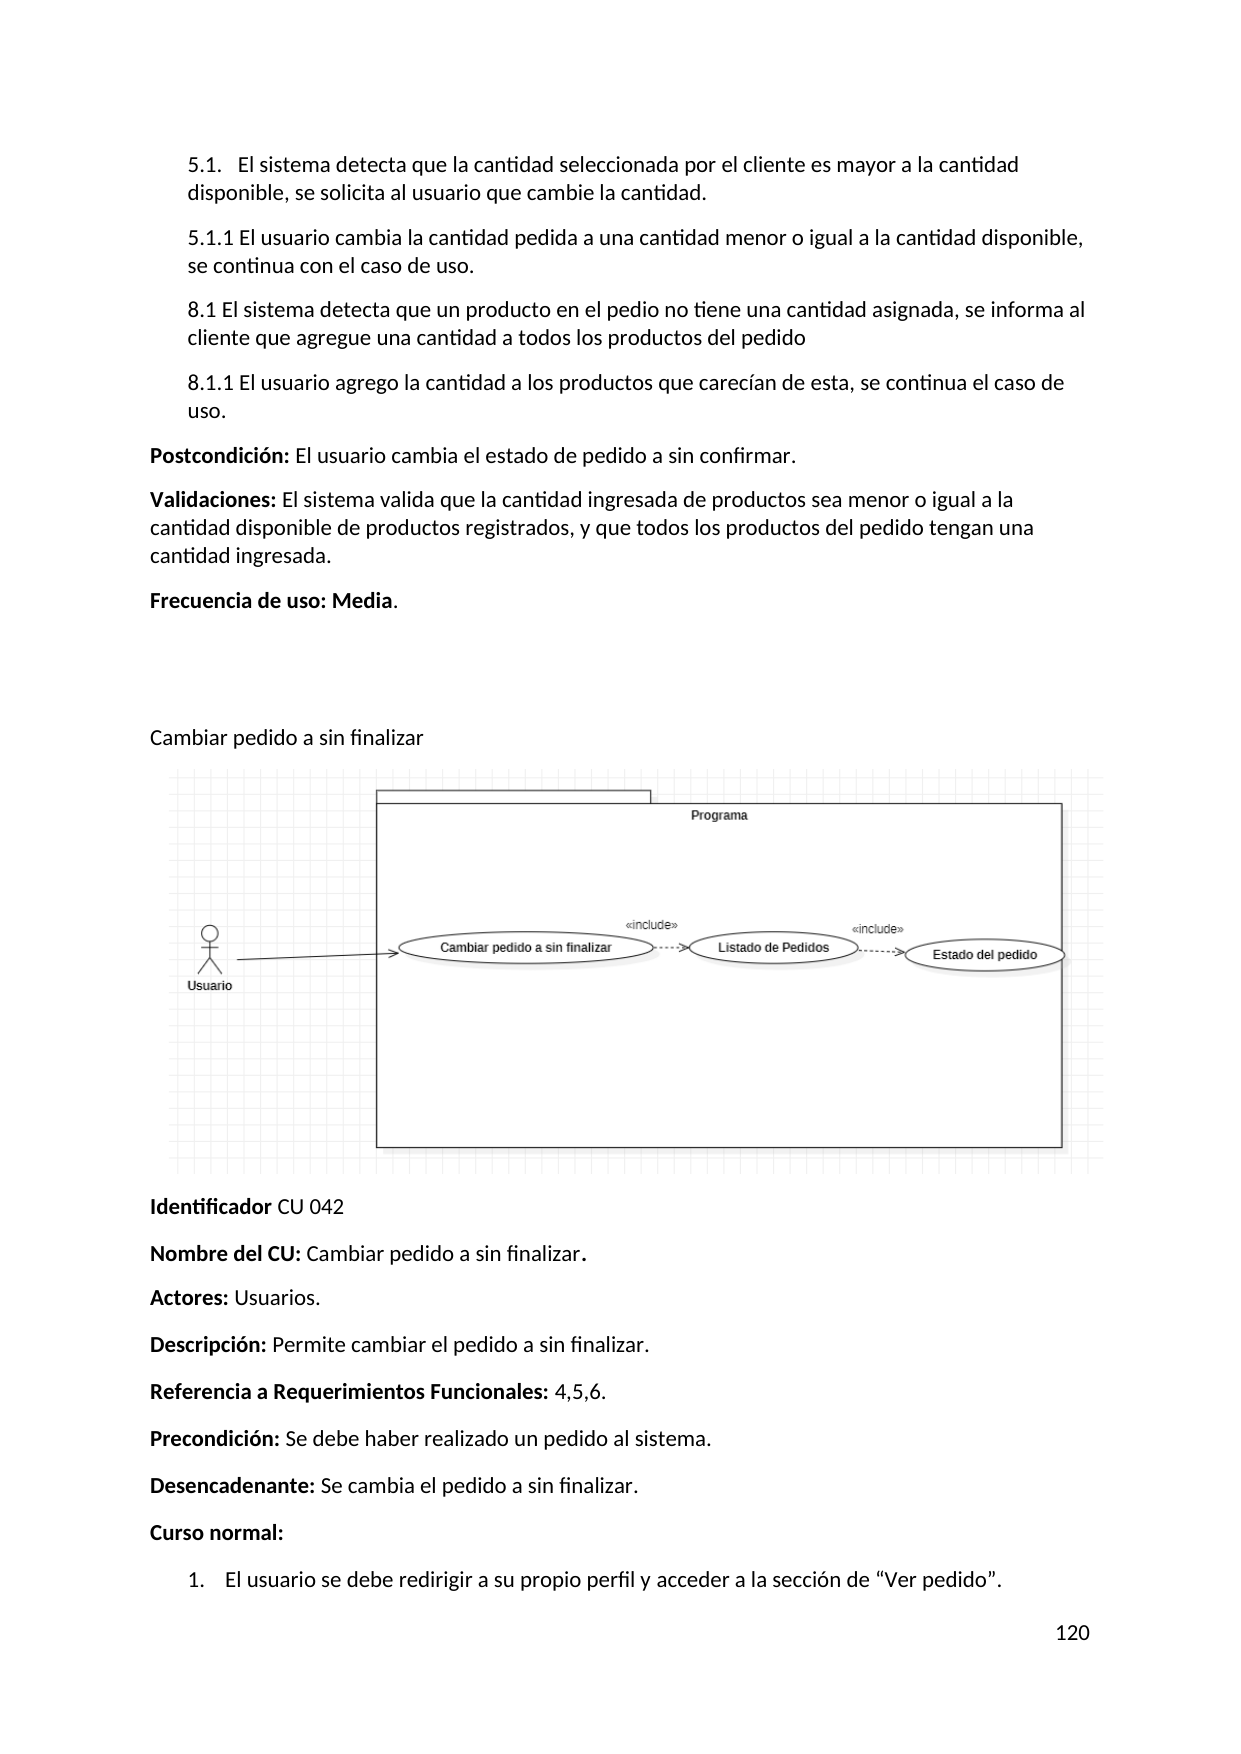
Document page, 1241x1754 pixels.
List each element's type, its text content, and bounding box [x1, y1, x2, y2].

text 5.1. El sistema detecta que la cantidad seleccionada por el cliente es mayor a la cantidad disponible, se solicita al usuario que cambie la cantidad. [187, 150, 1090, 206]
text Curso normal: [150, 1518, 1090, 1546]
text Desencadenante: Se cambia el pedido a sin finalizar. [150, 1471, 1090, 1499]
list El usuario se debe redirigir a su propio perfil y acceder a la sección de “Ver pedido”. [187, 1565, 1090, 1593]
text Descripción: Permite cambiar el pedido a sin finalizar. [150, 1330, 1090, 1358]
text 5.1.1 El usuario cambia la cantidad pedida a una cantidad menor o igual a la cantidad disponible, se continua con el caso de uso. [187, 223, 1090, 279]
text Referencia a Requerimientos Funcionales: 4,5,6. [150, 1377, 1090, 1405]
text Nombre del CU: Cambiar pedido a sin finalizar. [150, 1239, 1090, 1267]
text Postcondición: El usuario cambia el estado de pedido a sin confirmar. [150, 441, 1090, 469]
text 8.1.1 El usuario agrego la cantidad a los productos que carecían de esta, se continua el caso de uso. [187, 368, 1090, 424]
text Actores: Usuarios. [150, 1283, 1090, 1312]
text Precondición: Se debe haber realizado un pedido al sistema. [150, 1424, 1090, 1452]
text Identificador CU 042 [150, 1192, 1090, 1220]
text 8.1 El sistema detecta que un producto en el pedio no tiene una cantidad asignada, se informa al cliente que agregue una cantidad a todos los productos del pedido [187, 295, 1090, 351]
text Frecuencia de uso: Media. [150, 586, 1090, 614]
text Cambiar pedido a sin finalizar [150, 723, 1090, 751]
text Validaciones: El sistema valida que la cantidad ingresada de productos sea menor o igual a la cantidad disponible de productos registrados, y que todos los productos del pedido tengan una cantidad ingresada. [150, 486, 1090, 569]
